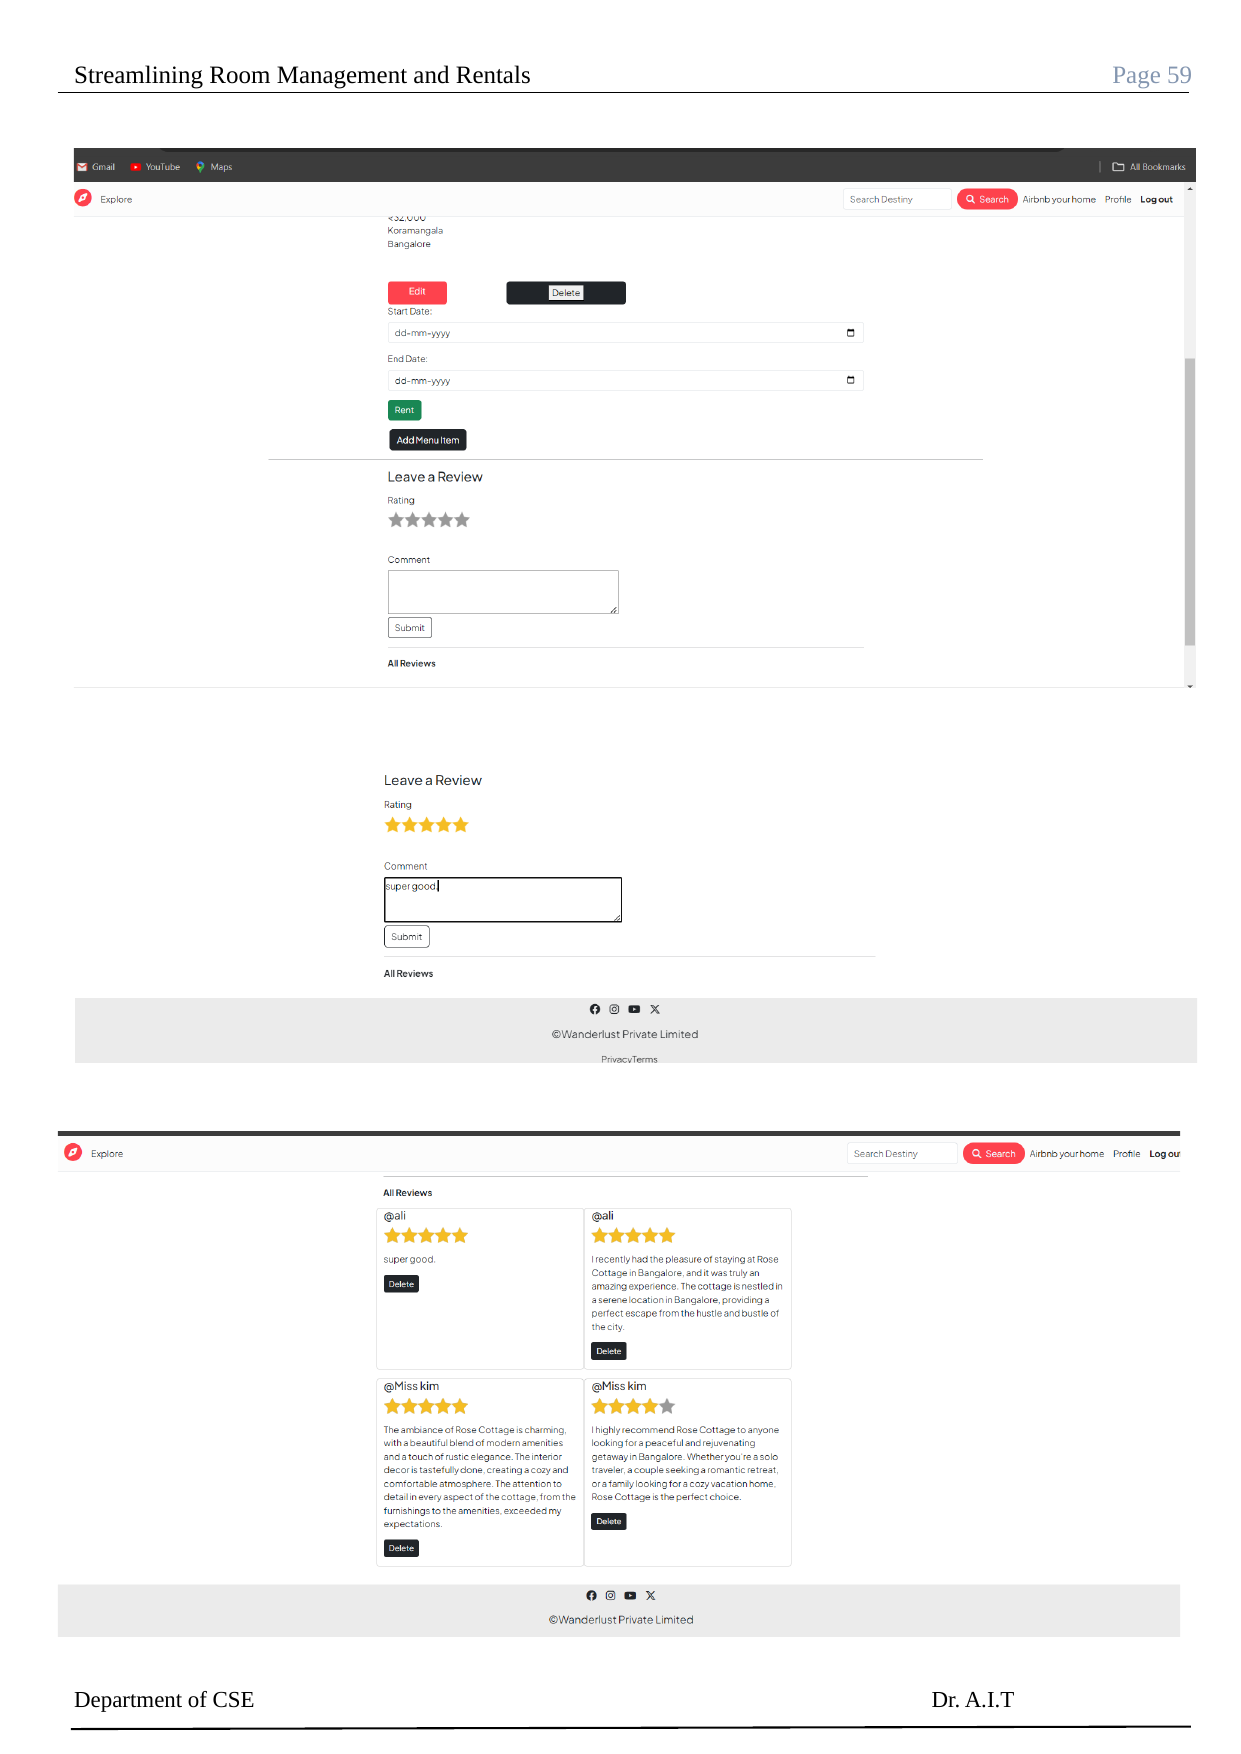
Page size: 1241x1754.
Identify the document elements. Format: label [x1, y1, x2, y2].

picture [75, 767, 1198, 1063]
picture [57, 1131, 1180, 1637]
picture [73, 148, 1196, 688]
